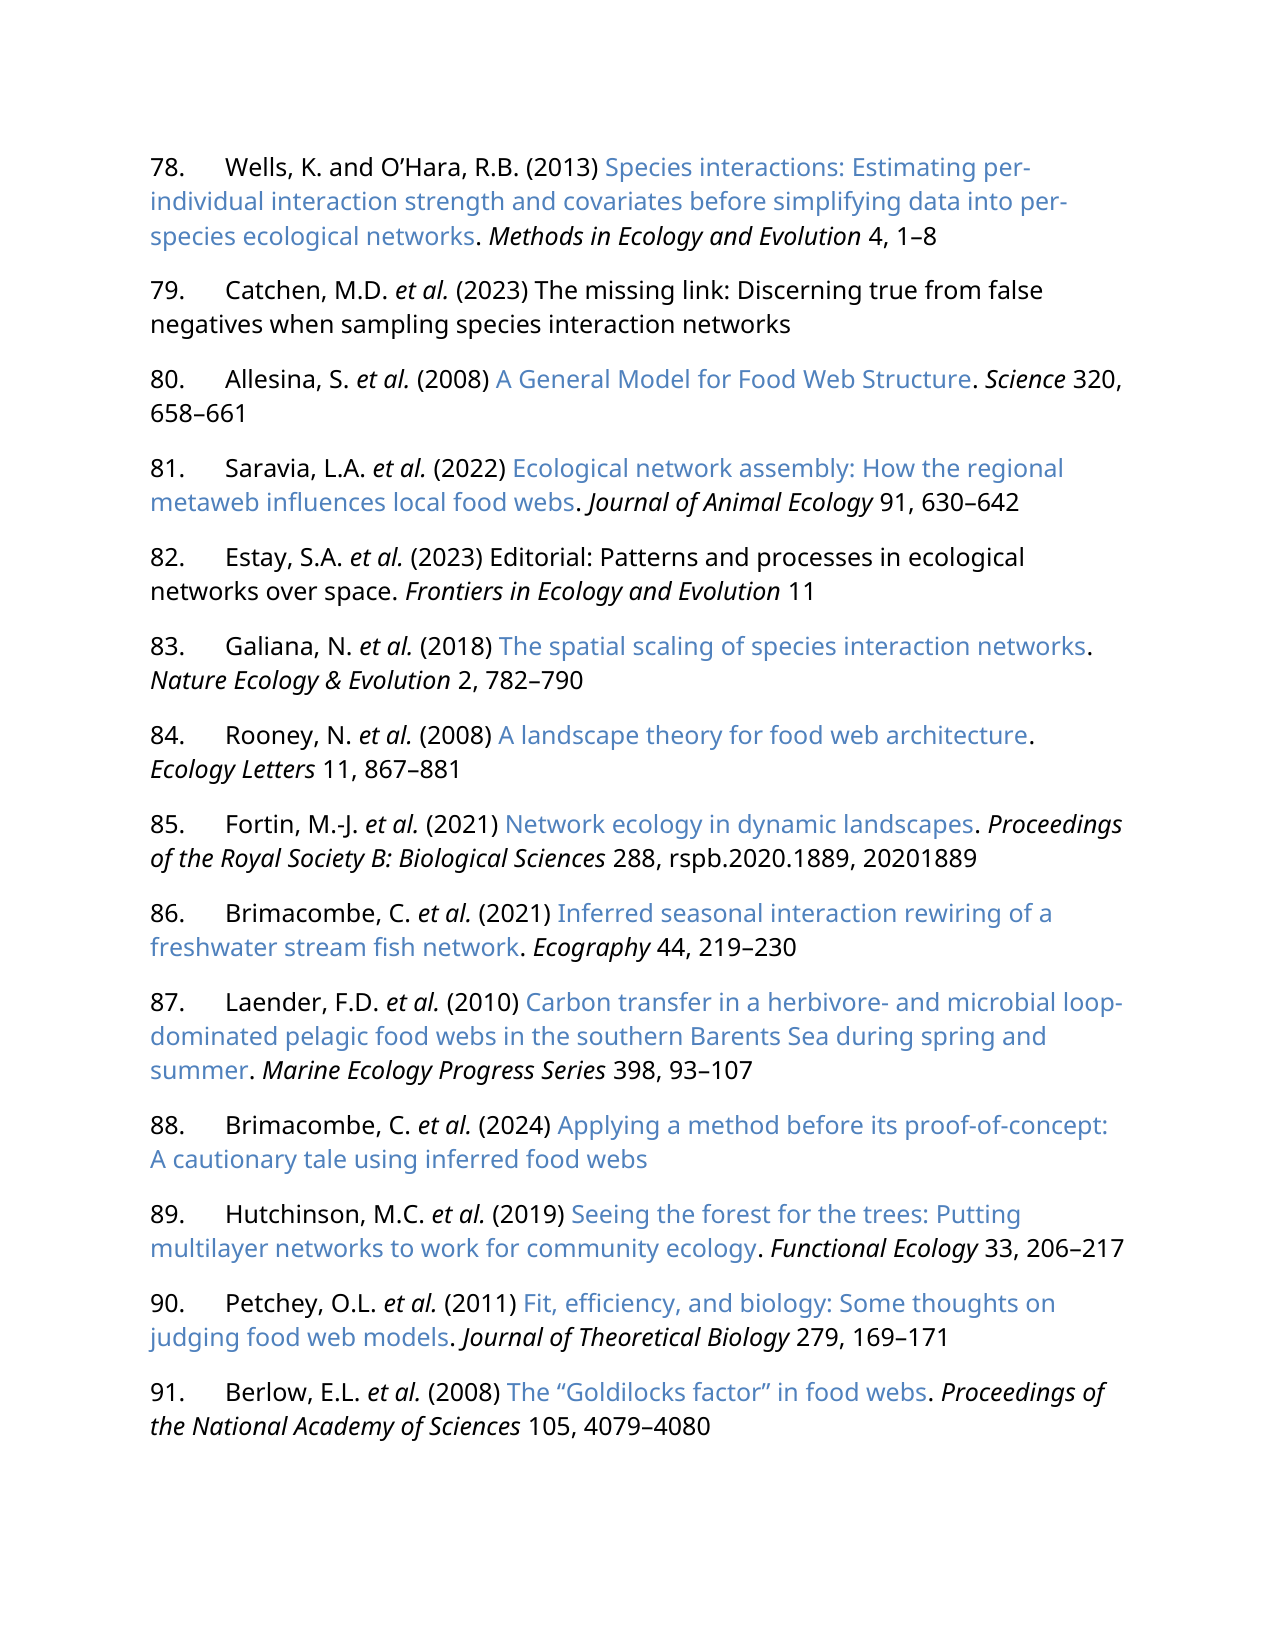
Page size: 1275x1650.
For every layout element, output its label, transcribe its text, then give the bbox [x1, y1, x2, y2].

text 85. Fortin, M.-J. et al. (2021) Network ecology in dynamic landscapes. Proceedings of the Royal Society B: Biological Sciences 288, rspb.2020.1889, 20201889 [150, 807, 1125, 875]
text 83. Galiana, N. et al. (2018) The spatial scaling of species interaction networks. Nature Ecology & Evolution 2, 782–790 [150, 629, 1125, 697]
text 81. Saravia, L.A. et al. (2022) Ecological network assembly: How the regional metaweb influences local food webs. Journal of Animal Ecology 91, 630–642 [150, 451, 1125, 519]
text 78. Wells, K. and O’Hara, R.B. (2013) Species interactions: Estimating per-individual interaction strength and covariates before simplifying data into per-species ecological networks. Methods in Ecology and Evolution 4, 1–8 [150, 150, 1125, 252]
text 88. Brimacombe, C. et al. (2024) Applying a method before its proof-of-concept: A cautionary tale using inferred food webs [150, 1108, 1125, 1176]
text 87. Laender, F.D. et al. (2010) Carbon transfer in a herbivore- and microbial loop-dominated pelagic food webs in the southern Barents Sea during spring and summer. Marine Ecology Progress Series 398, 93–107 [150, 985, 1125, 1087]
text 82. Estay, S.A. et al. (2023) Editorial: Patterns and processes in ecological networks over space. Frontiers in Ecology and Evolution 11 [150, 540, 1125, 608]
text 91. Berlow, E.L. et al. (2008) The “Goldilocks factor” in food webs. Proceedings of the National Academy of Sciences 105, 4079–4080 [150, 1374, 1125, 1443]
text 86. Brimacombe, C. et al. (2021) Inferred seasonal interaction rewiring of a freshwater stream fish network. Ecography 44, 219–230 [150, 896, 1125, 964]
text 90. Petchey, O.L. et al. (2011) Fit, efficiency, and biology: Some thoughts on judging food web models. Journal of Theoretical Biology 279, 169–171 [150, 1286, 1125, 1354]
text 89. Hutchinson, M.C. et al. (2019) Seeing the forest for the trees: Putting multilayer networks to work for community ecology. Functional Ecology 33, 206–217 [150, 1197, 1125, 1265]
text 79. Catchen, M.D. et al. (2023) The missing link: Discerning true from false negatives when sampling species interaction networks [150, 273, 1125, 341]
text 84. Rooney, N. et al. (2008) A landscape theory for food web architecture. Ecology Letters 11, 867–881 [150, 718, 1125, 786]
text 80. Allesina, S. et al. (2008) A General Model for Food Web Structure. Science 320, 658–661 [150, 362, 1125, 430]
